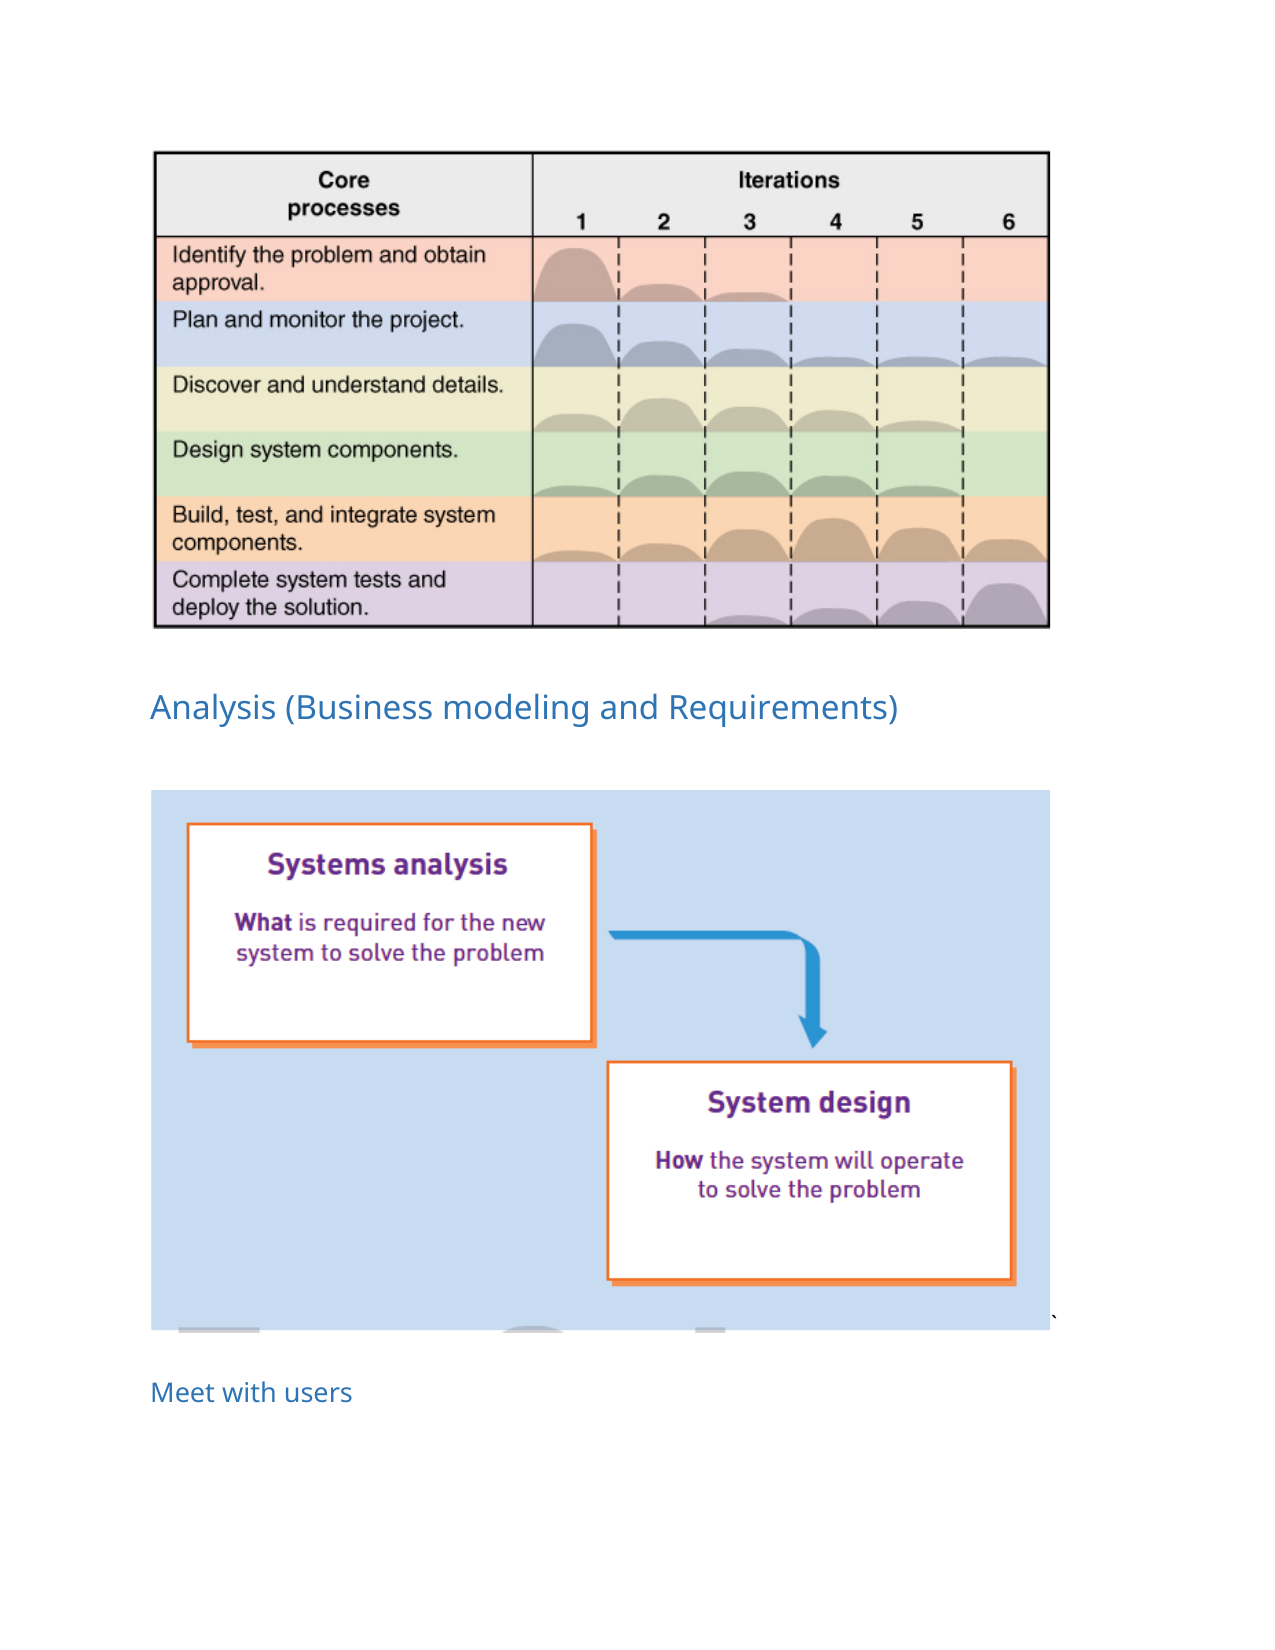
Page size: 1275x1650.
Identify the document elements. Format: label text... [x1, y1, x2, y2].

picture [150, 150, 1050, 629]
picture [150, 790, 1050, 1333]
subtitle Analysis (Business modeling and Requirements) [150, 684, 1125, 729]
subtitle Meet with users [150, 1373, 1125, 1410]
